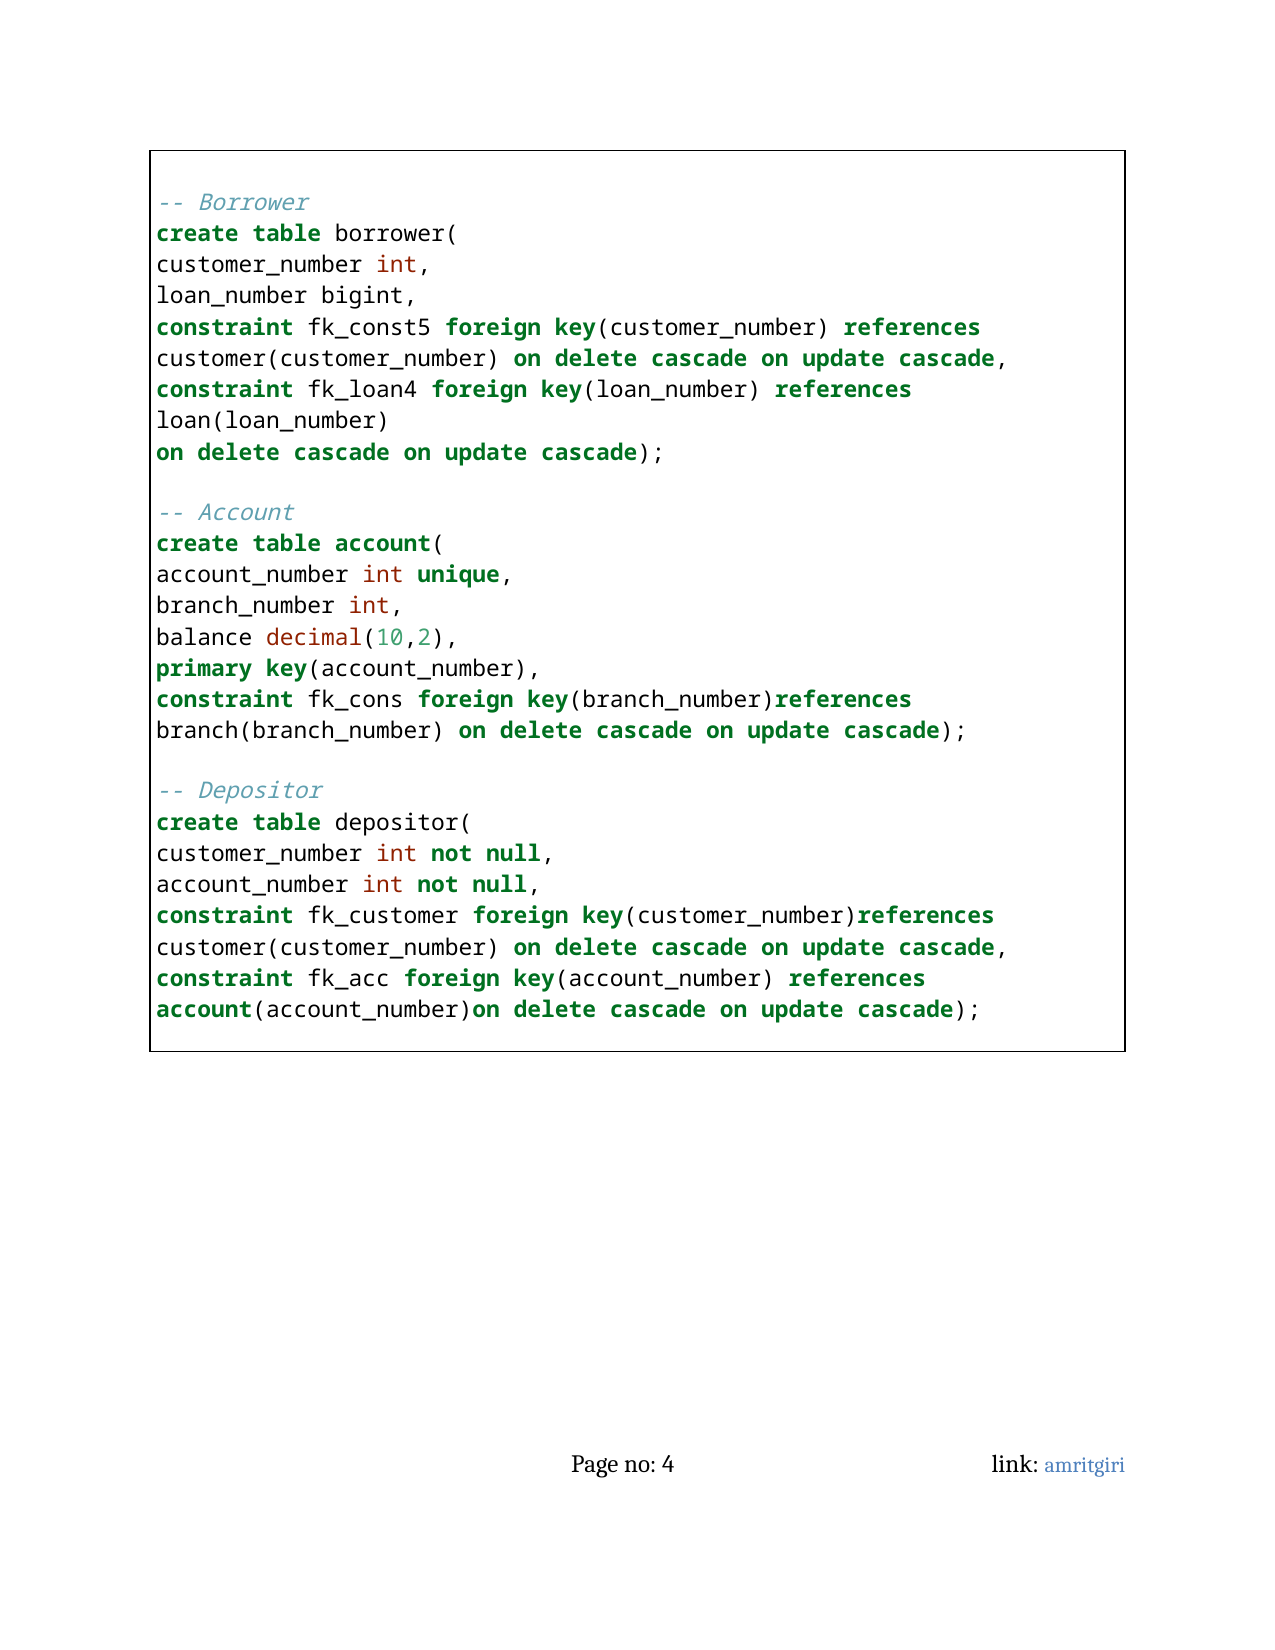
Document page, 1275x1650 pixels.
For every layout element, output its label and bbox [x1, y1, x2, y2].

table_header [151, 151, 1124, 1051]
